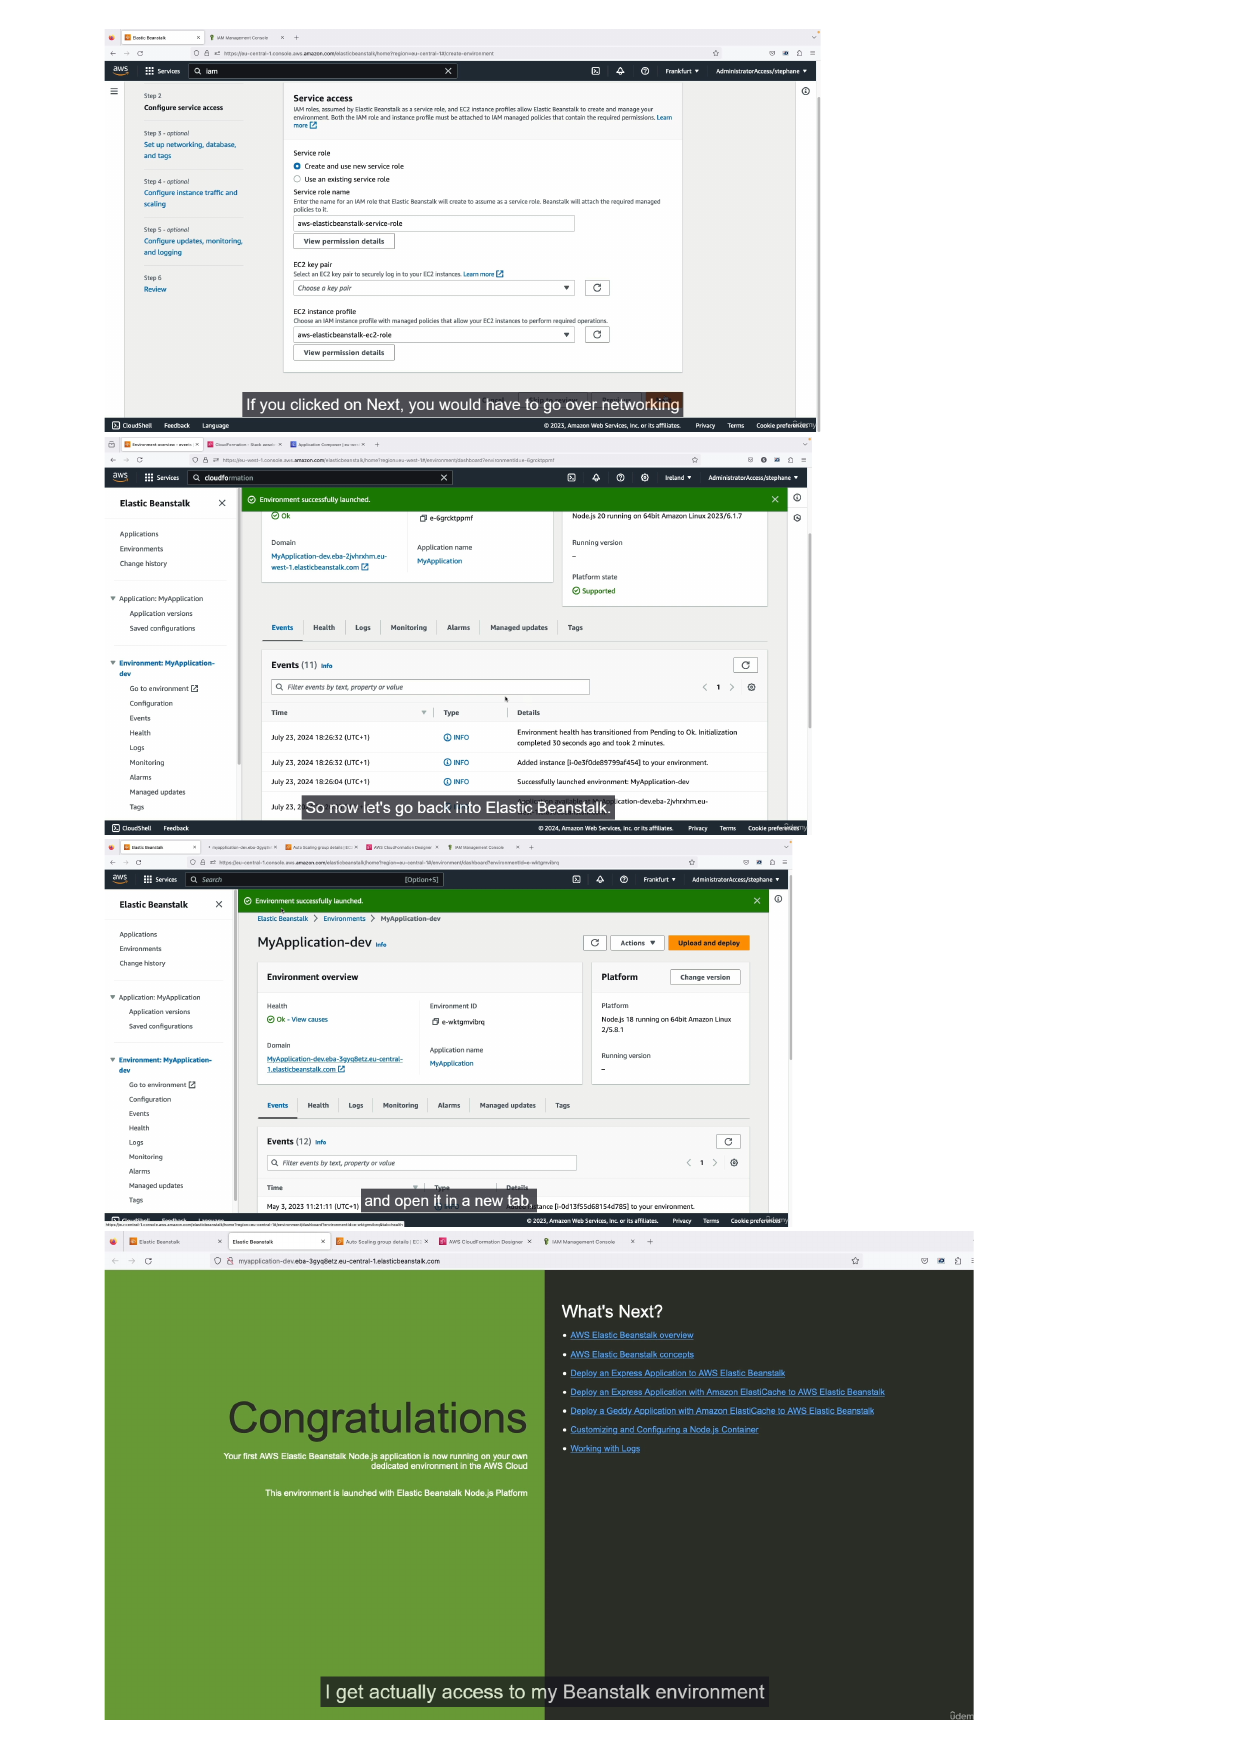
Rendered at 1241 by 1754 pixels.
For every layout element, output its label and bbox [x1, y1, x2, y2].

picture [104, 437, 812, 835]
picture [104, 1231, 974, 1720]
picture [104, 29, 821, 432]
picture [104, 839, 793, 1227]
